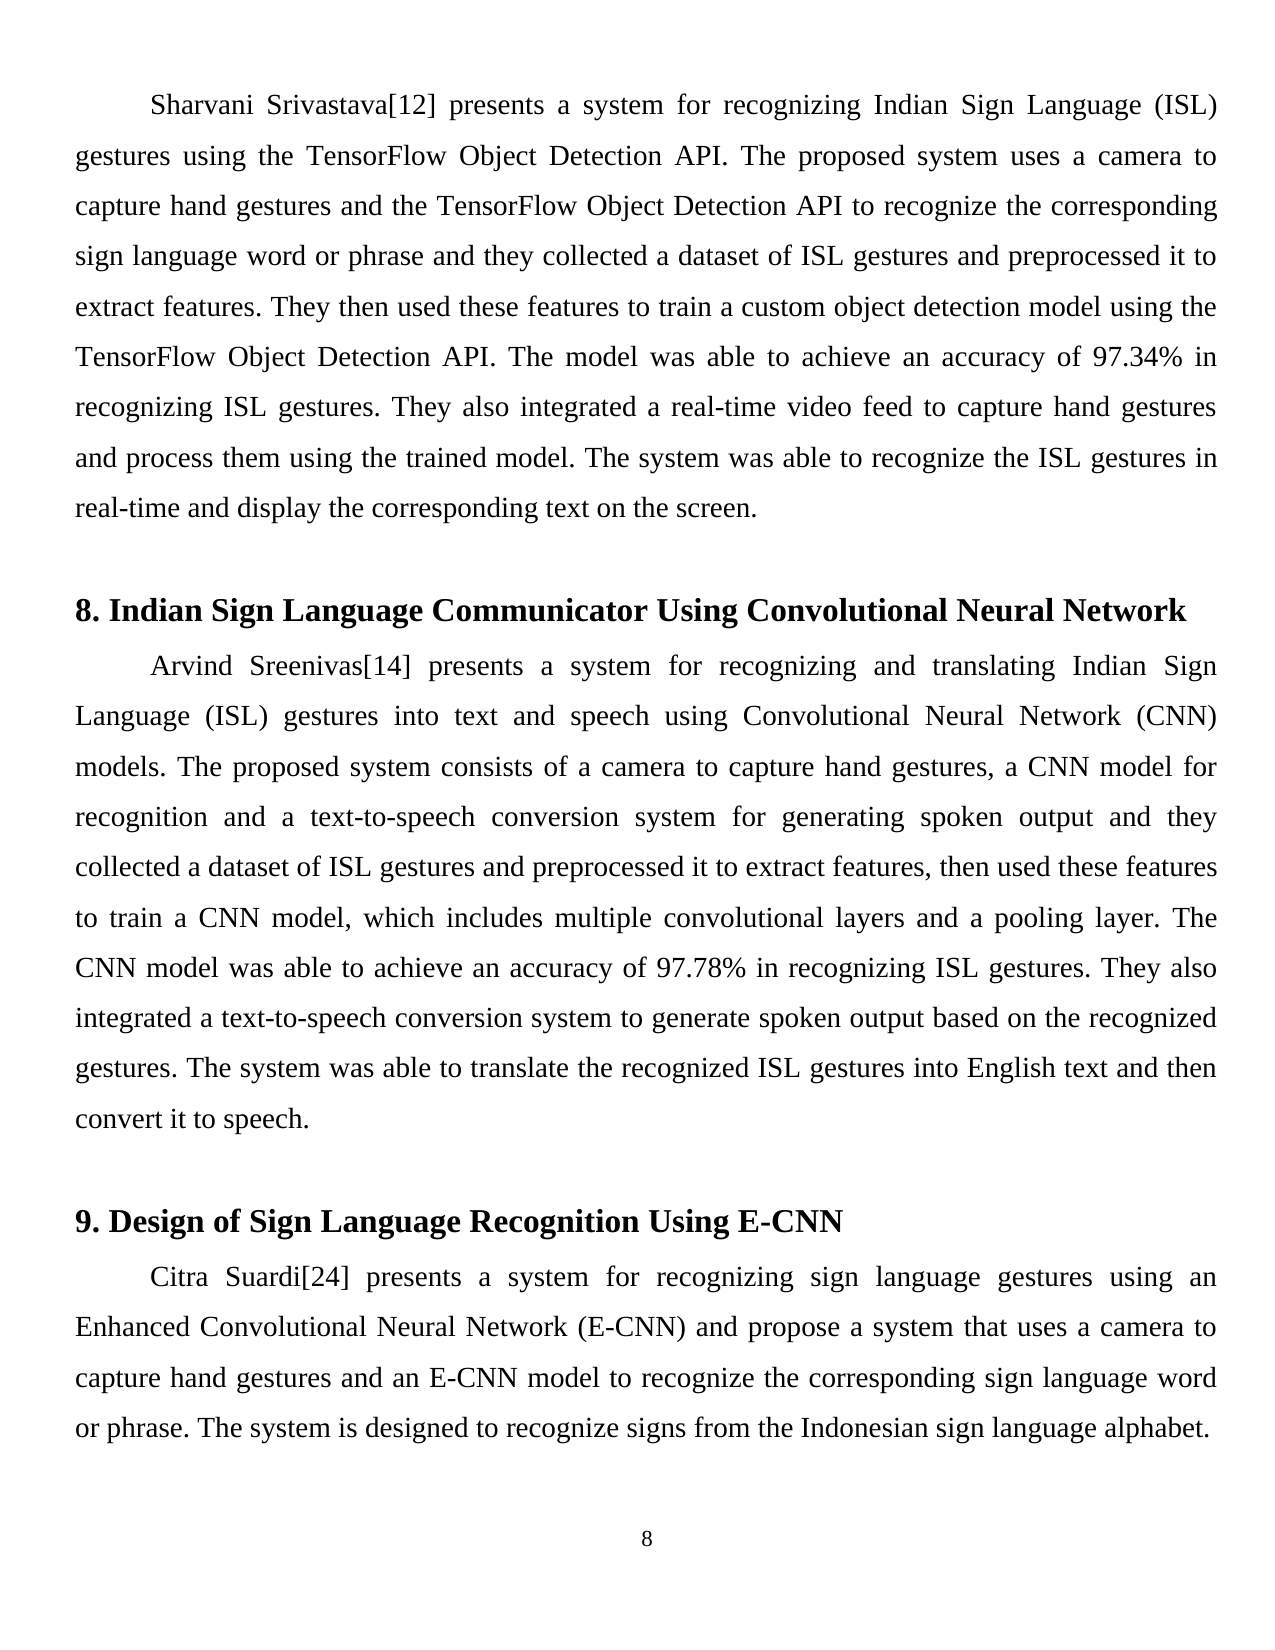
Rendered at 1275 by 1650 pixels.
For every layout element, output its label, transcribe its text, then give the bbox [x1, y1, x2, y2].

text Sharvani Srivastava[12] presents a system for recognizing Indian Sign Language (ISL) gestures using the TensorFlow Object Detection API. The proposed system uses a camera to capture hand gestures and the TensorFlow Object Detection API to recognize the corresponding sign language word or phrase and they collected a dataset of ISL gestures and preprocessed it to extract features. They then used these features to train a custom object detection model using the TensorFlow Object Detection API. The model was able to achieve an accuracy of 97.34% in recognizing ISL gestures. They also integrated a real-time video feed to capture hand gestures and process them using the trained model. The system was able to recognize the ISL gestures in real-time and display the corresponding text on the screen. [75, 87, 1219, 523]
text Arvind Sreenivas[14] presents a system for recognizing and translating Indian Sign Language (ISL) gestures into text and speech using Convolutional Neural Network (CNN) models. The proposed system consists of a camera to capture hand gestures, a CNN model for recognition and a text-to-speech conversion system for generating spoken output and they collected a dataset of ISL gestures and preprocessed it to extract features, then used these features to train a CNN model, which includes multiple convolutional layers and a pooling layer. The CNN model was able to achieve an accuracy of 97.78% in recognizing ISL gestures. They also integrated a text-to-speech conversion system to generate spoken output based on the recognized gestures. The system was able to translate the recognized ISL gestures into English text and then convert it to speech. [75, 648, 1219, 1134]
text 8. Indian Sign Language Communicator Using Convolutional Neural Network [75, 591, 1219, 629]
text 9. Design of Sign Language Recognition Using E-CNN [75, 1202, 1219, 1240]
text Citra Suardi[24] presents a system for recognizing sign language gestures using an Enhanced Convolutional Neural Network (E-CNN) and propose a system that uses a camera to capture hand gestures and an E-CNN model to recognize the corresponding sign language word or phrase. The system is designed to recognize signs from the Indonesian sign language alphabet. [75, 1259, 1219, 1443]
